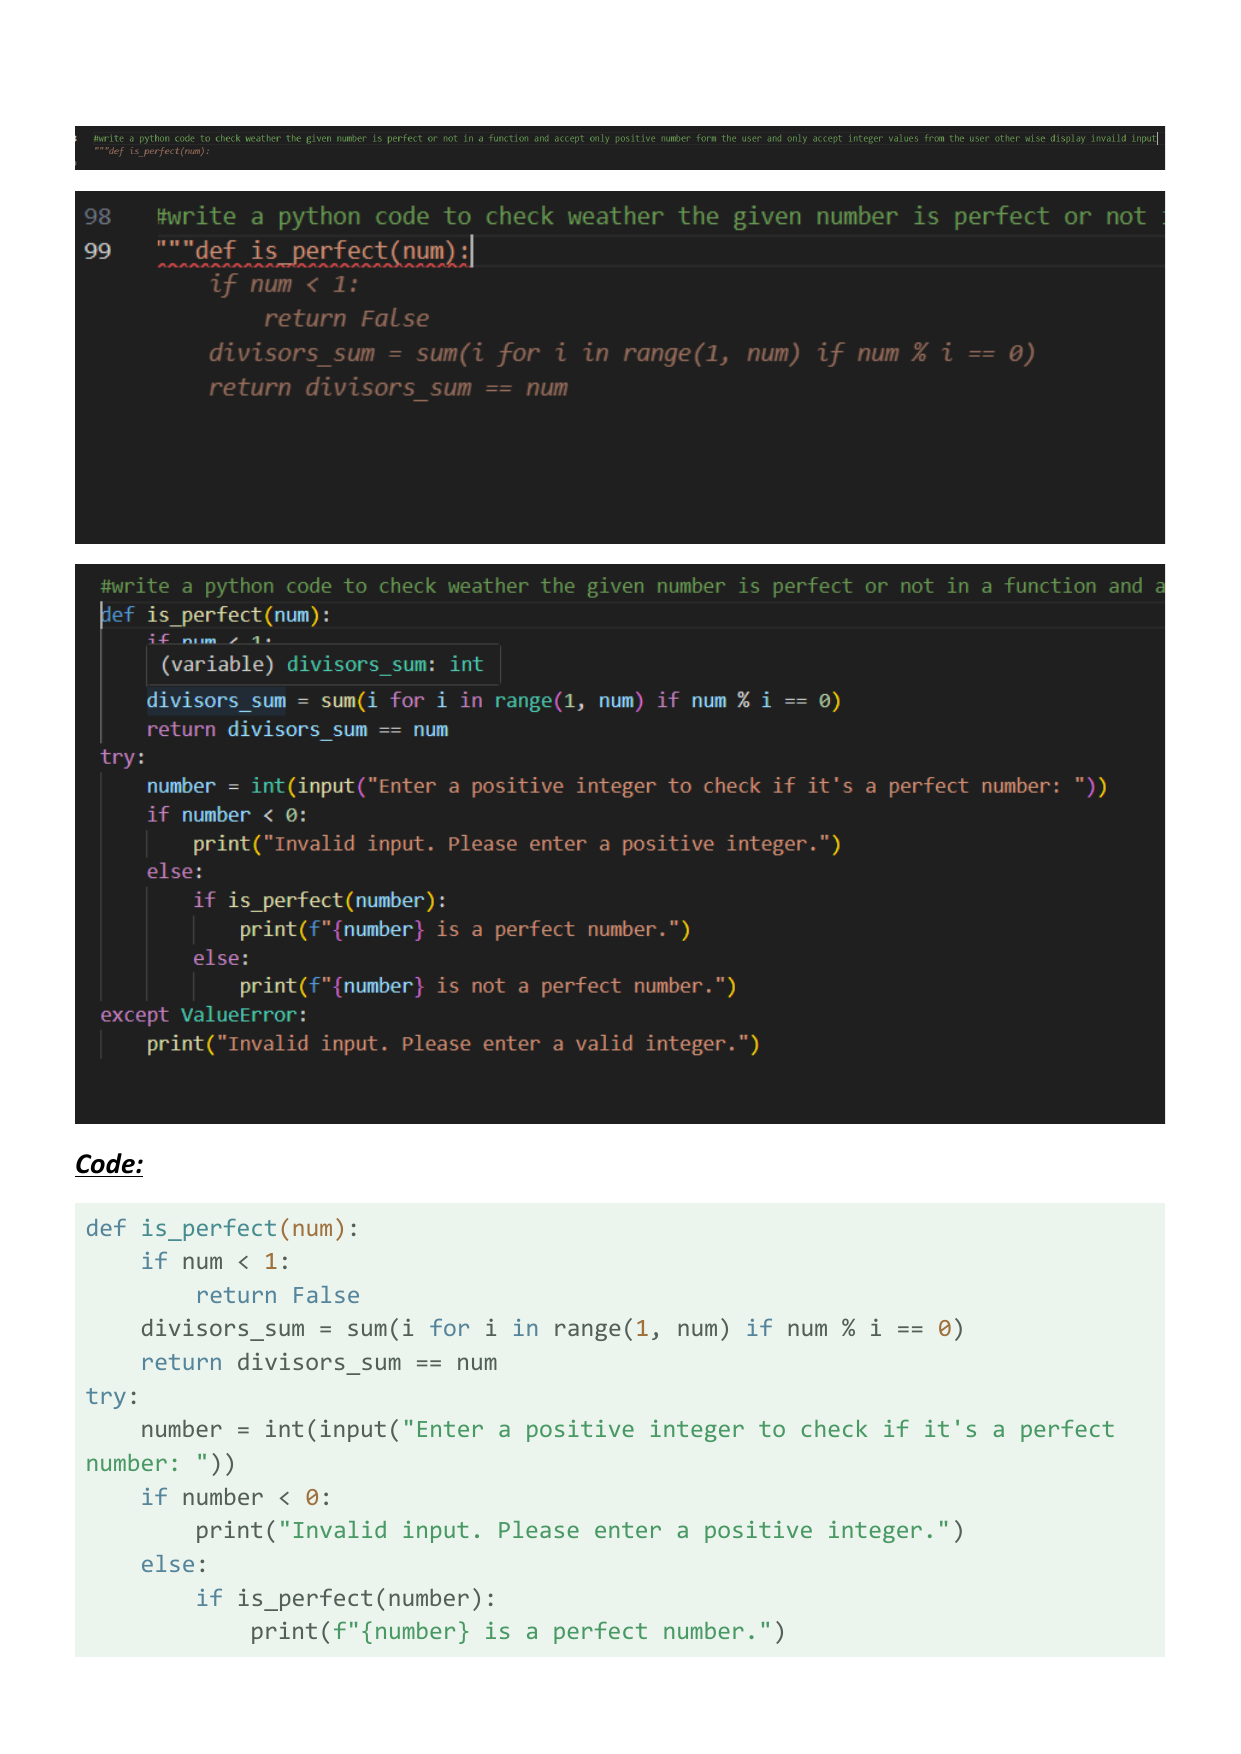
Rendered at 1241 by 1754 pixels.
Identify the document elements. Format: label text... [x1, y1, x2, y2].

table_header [75, 1203, 1165, 1657]
text Code: [75, 1145, 1165, 1181]
picture [75, 191, 1166, 544]
picture [75, 126, 1166, 170]
picture [75, 564, 1166, 1124]
